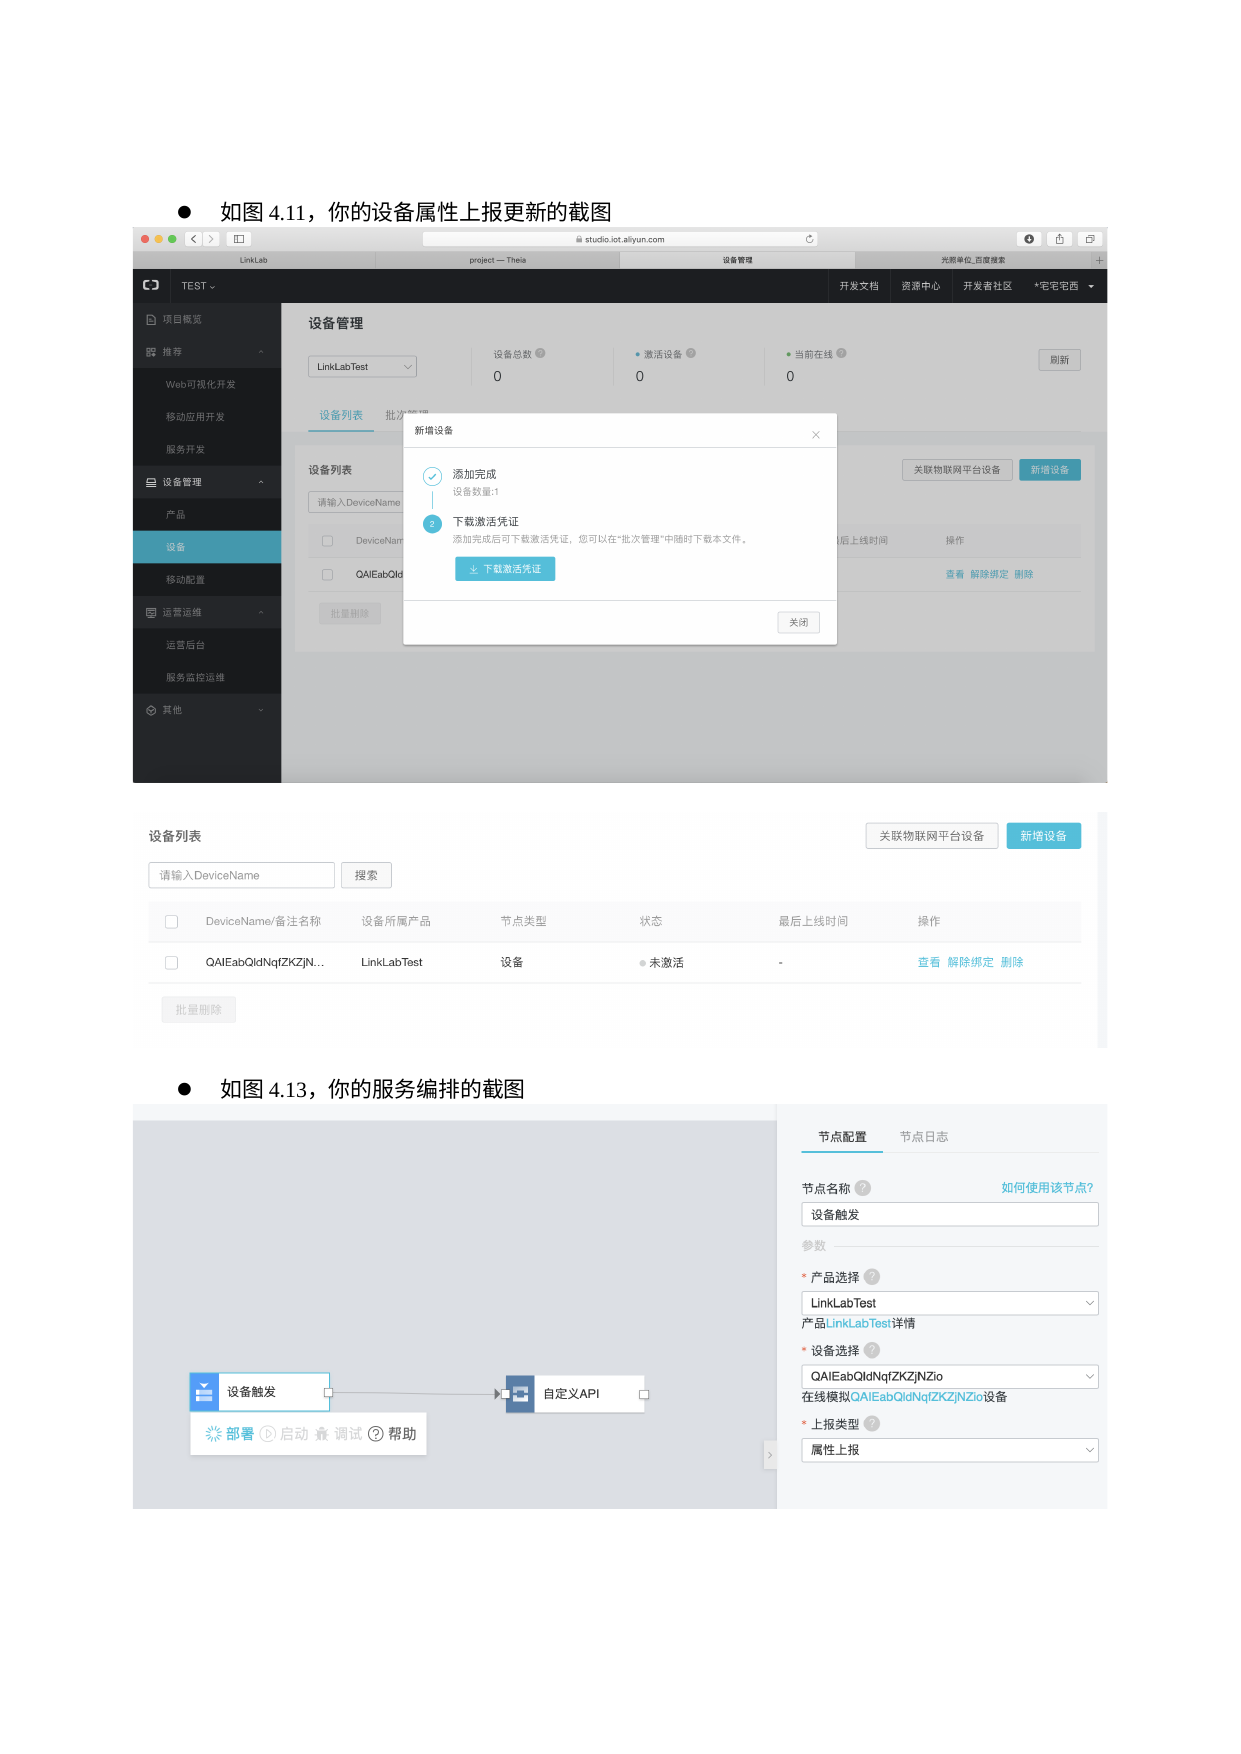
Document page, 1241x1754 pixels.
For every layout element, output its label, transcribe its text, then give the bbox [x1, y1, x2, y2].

list 如图4.11，你的设备属性上报更新的截图 [176, 194, 1107, 227]
picture [132, 812, 1108, 1048]
list 如图4.13，你的服务编排的截图 [176, 1072, 1107, 1104]
picture [132, 227, 1108, 783]
picture [132, 1104, 1108, 1509]
